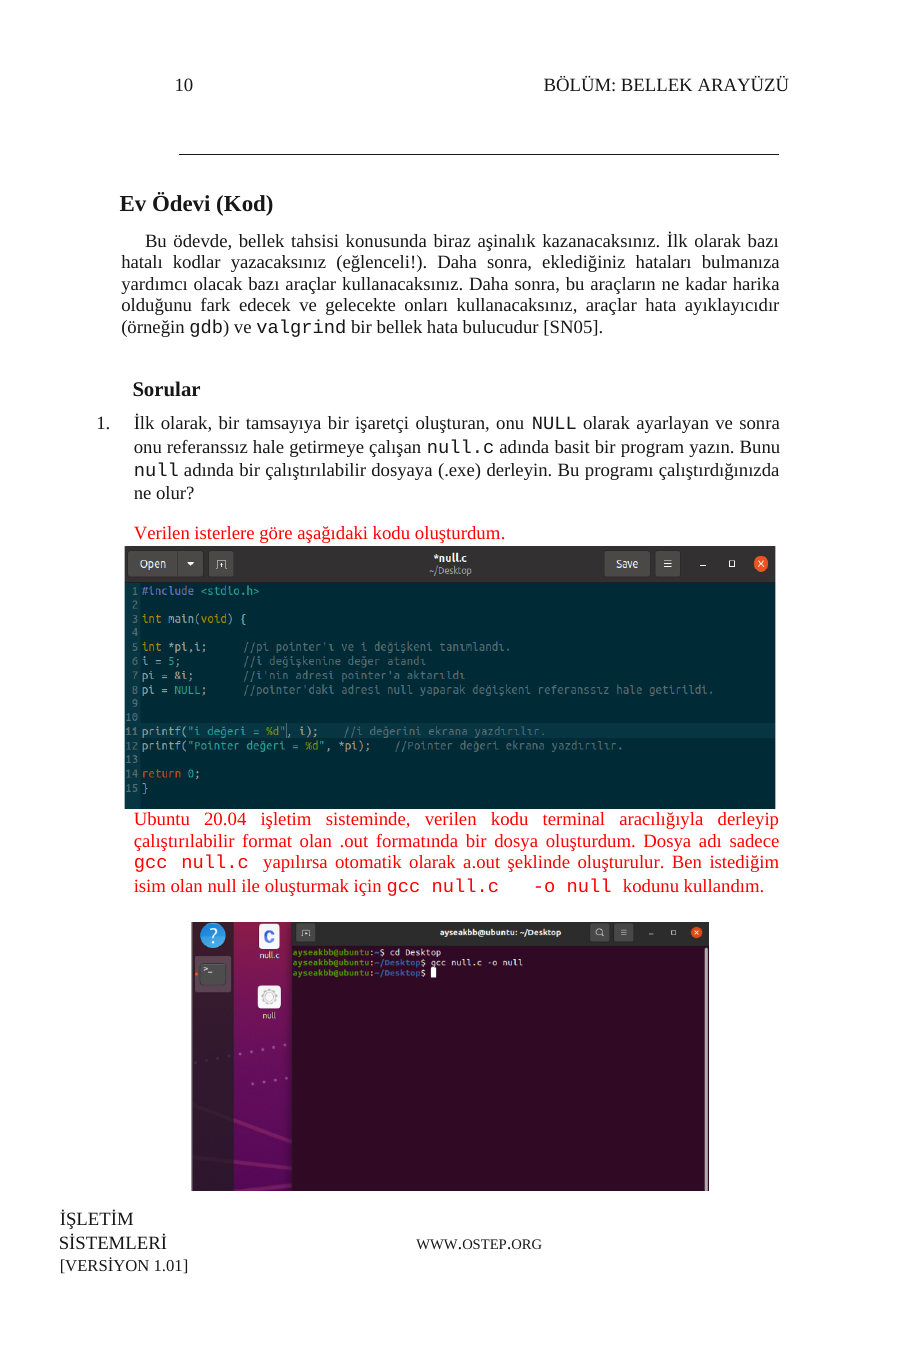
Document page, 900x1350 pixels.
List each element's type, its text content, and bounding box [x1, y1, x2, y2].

text Bu ödevde, bellek tahsisi konusunda biraz aşinalık kazanacaksınız. İlk olarak bazı hatalı kodlar yazacaksınız (eğlenceli!). Daha sonra, eklediğiniz hataları bulmanıza yardımcı olacak bazı araçlar kullanacaksınız. Daha sonra, bu araçların ne kadar harika olduğunu fark edecek ve gelecekte onları kullanacaksınız, araçlar hata ayıklayıcıdır (örneğin gdb) ve valgrind bir bellek hata bulucudur [SN05]. [121, 229, 780, 339]
picture [191, 922, 709, 1191]
subtitle Ev Ödevi (Kod) [59, 189, 721, 216]
subtitle Sorular [58, 377, 721, 401]
picture [124, 546, 776, 809]
text Verilen isterlere göre aşağıdaki kodu oluşturdum. [133, 522, 780, 543]
picture [306, 743, 313, 749]
list İlk olarak, bir tamsayıya bir işaretçi oluşturan, onu NULL olarak ayarlayan ve sonra onu referanssız hale getirmeye çalışan null.c adında basit bir program yazın. Bunu null adında bir çalıştırılabilir dosyaya (.exe) derleyin. Bu programı çalıştırdığınızda ne olur? [96, 412, 780, 503]
